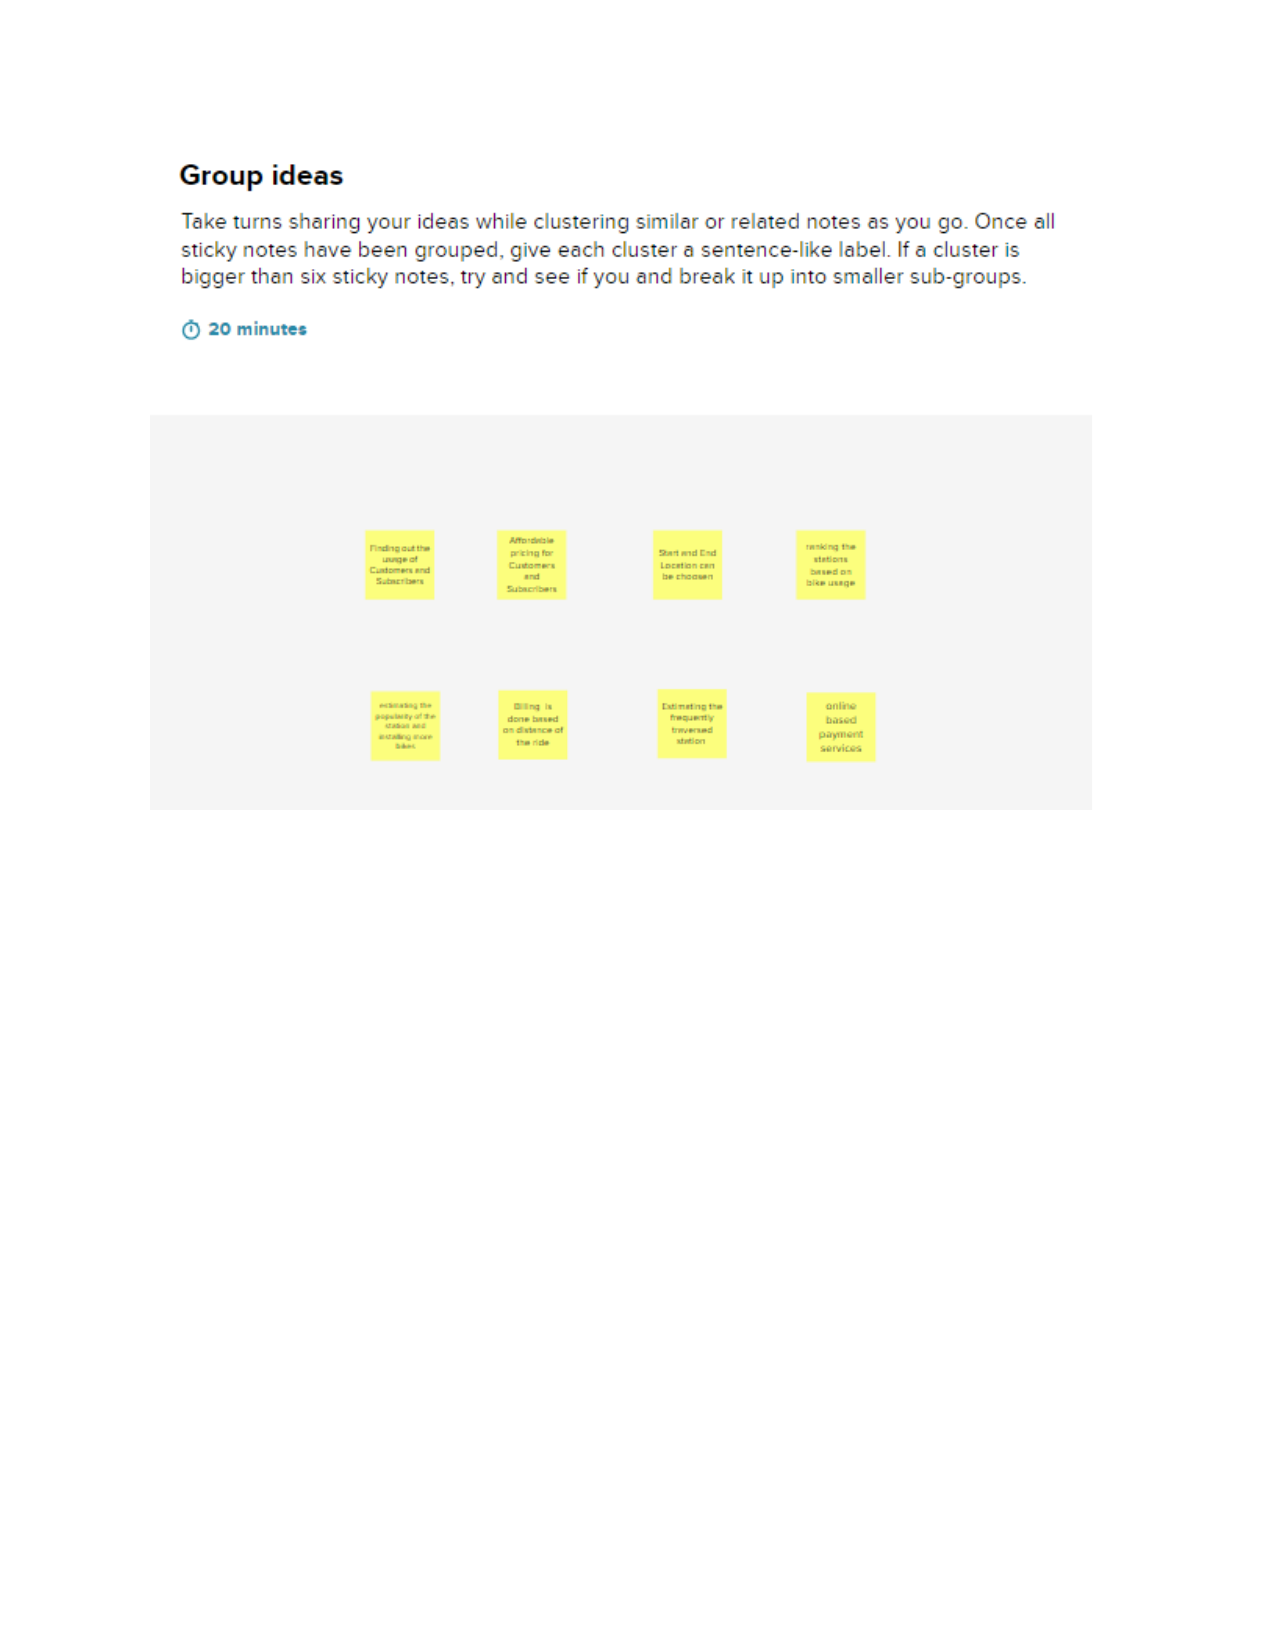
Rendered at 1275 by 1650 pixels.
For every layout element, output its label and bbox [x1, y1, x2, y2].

picture [150, 150, 1093, 810]
